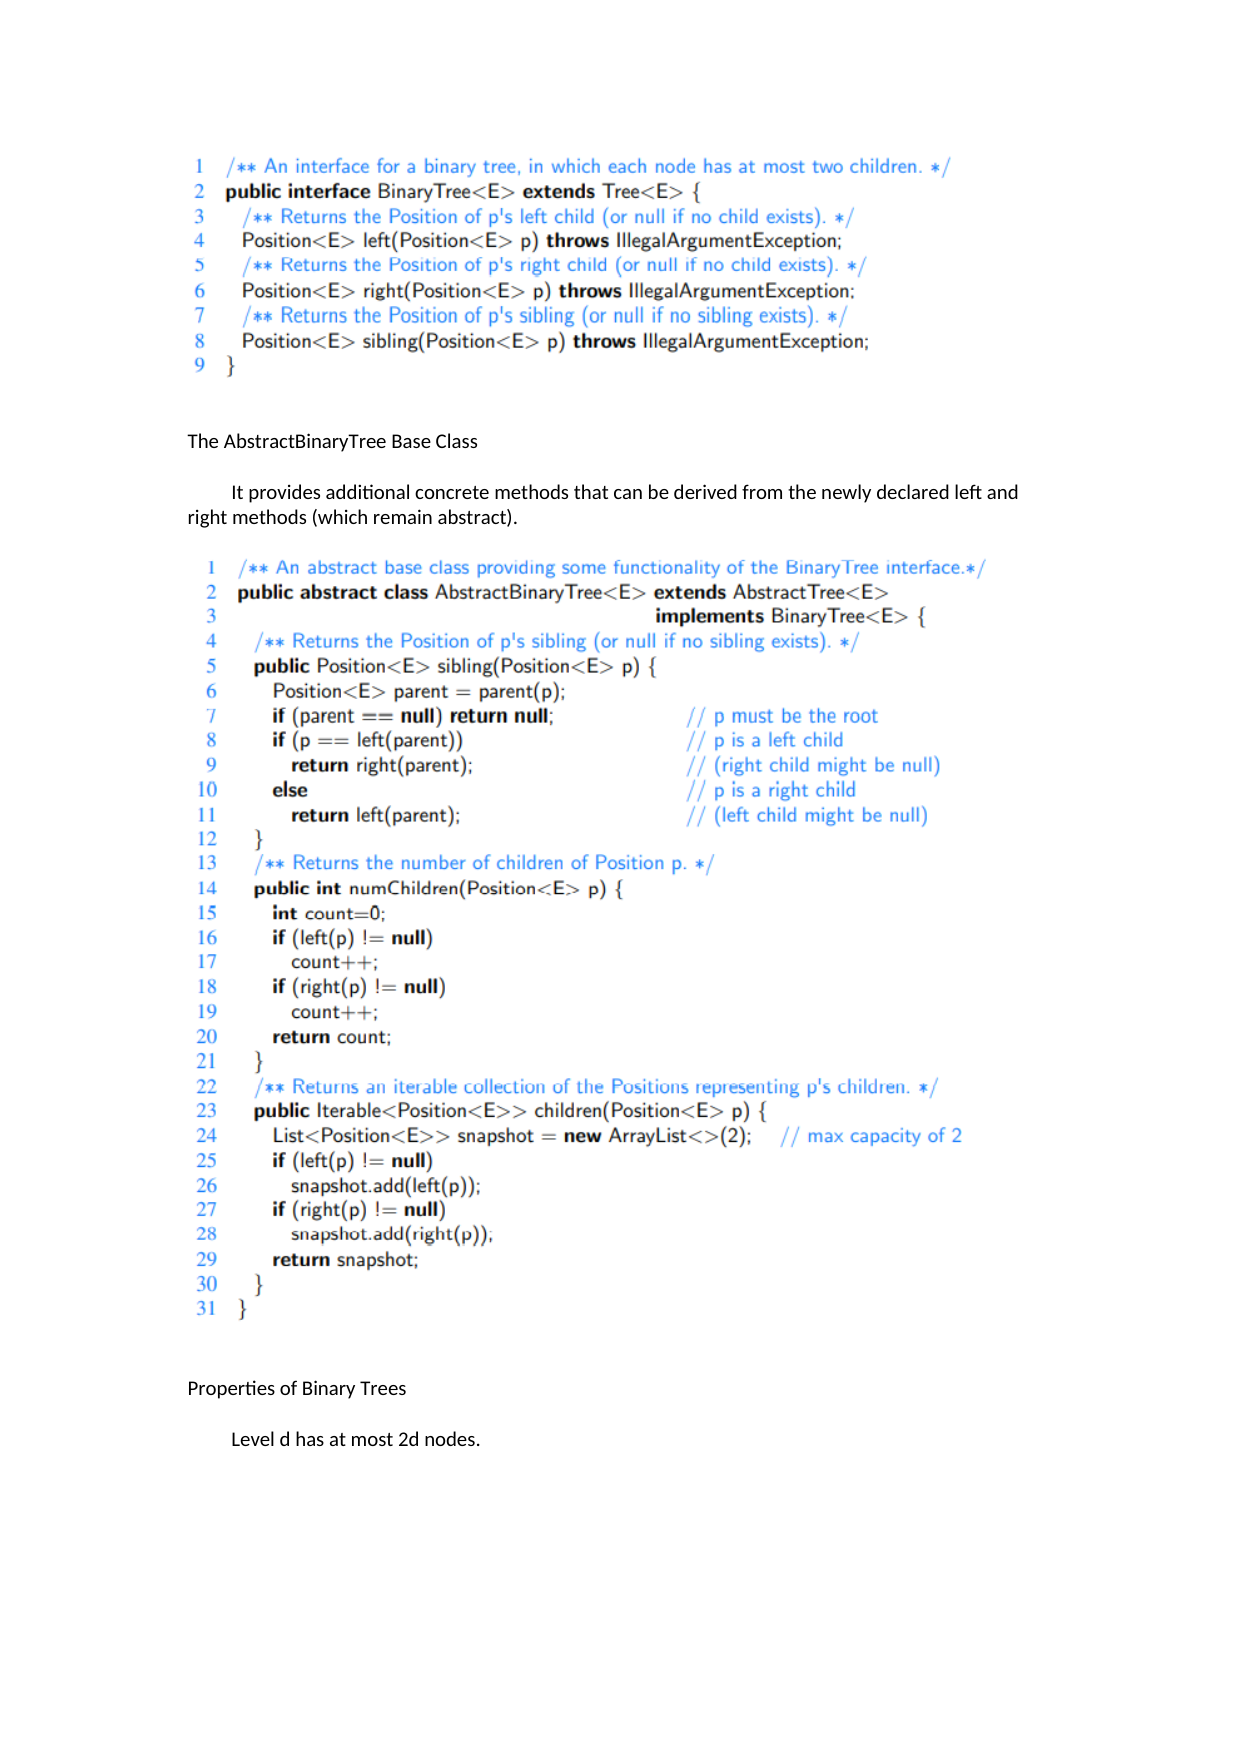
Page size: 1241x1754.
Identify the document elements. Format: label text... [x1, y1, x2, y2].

list It provides additional concrete methods that can be derived from the newly declared left and right methods (which remain abstract). [187, 479, 1053, 530]
list The AbstractBinaryTree Base Class [187, 428, 1053, 454]
list Properties of Binary Trees [187, 1375, 1053, 1400]
picture [187, 555, 992, 1325]
picture [187, 150, 953, 378]
list Level d has at most 2d nodes. [187, 1426, 1053, 1451]
